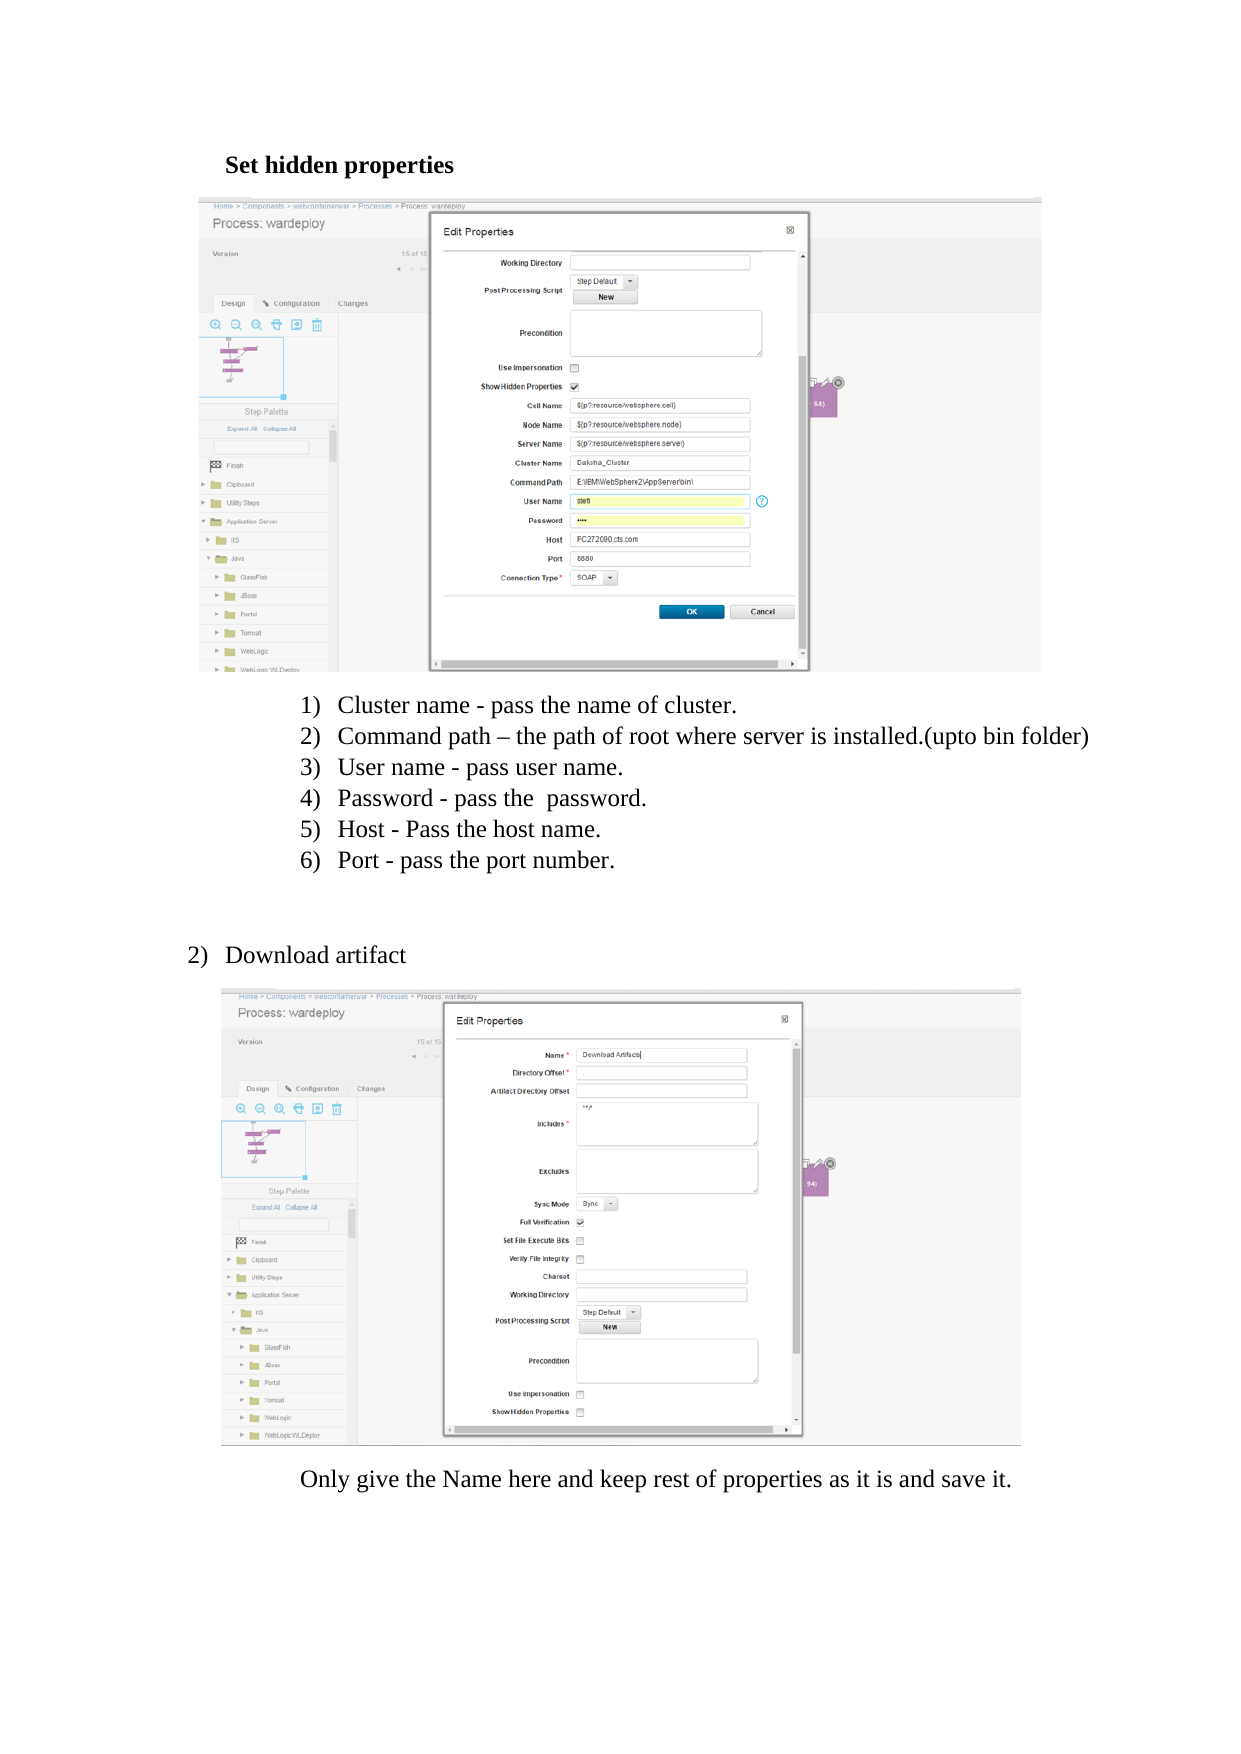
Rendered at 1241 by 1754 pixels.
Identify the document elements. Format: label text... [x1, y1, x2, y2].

list Cluster name - pass the name of cluster. [300, 690, 1090, 719]
list Host - Pass the host name. [300, 814, 1090, 843]
list Password - pass the password. [300, 783, 1090, 812]
list Download artifact [187, 941, 1090, 969]
picture [219, 988, 1021, 1446]
list Port - pass the port number. [300, 845, 1090, 874]
picture [198, 197, 1042, 672]
text Set hidden properties [150, 150, 1090, 179]
text Only give the Name here and keep rest of properties as it is and save it. [150, 1464, 1090, 1493]
list Command path – the path of root where server is installed.(upto bin folder) [300, 721, 1090, 750]
list User name - pass user name. [300, 752, 1090, 781]
